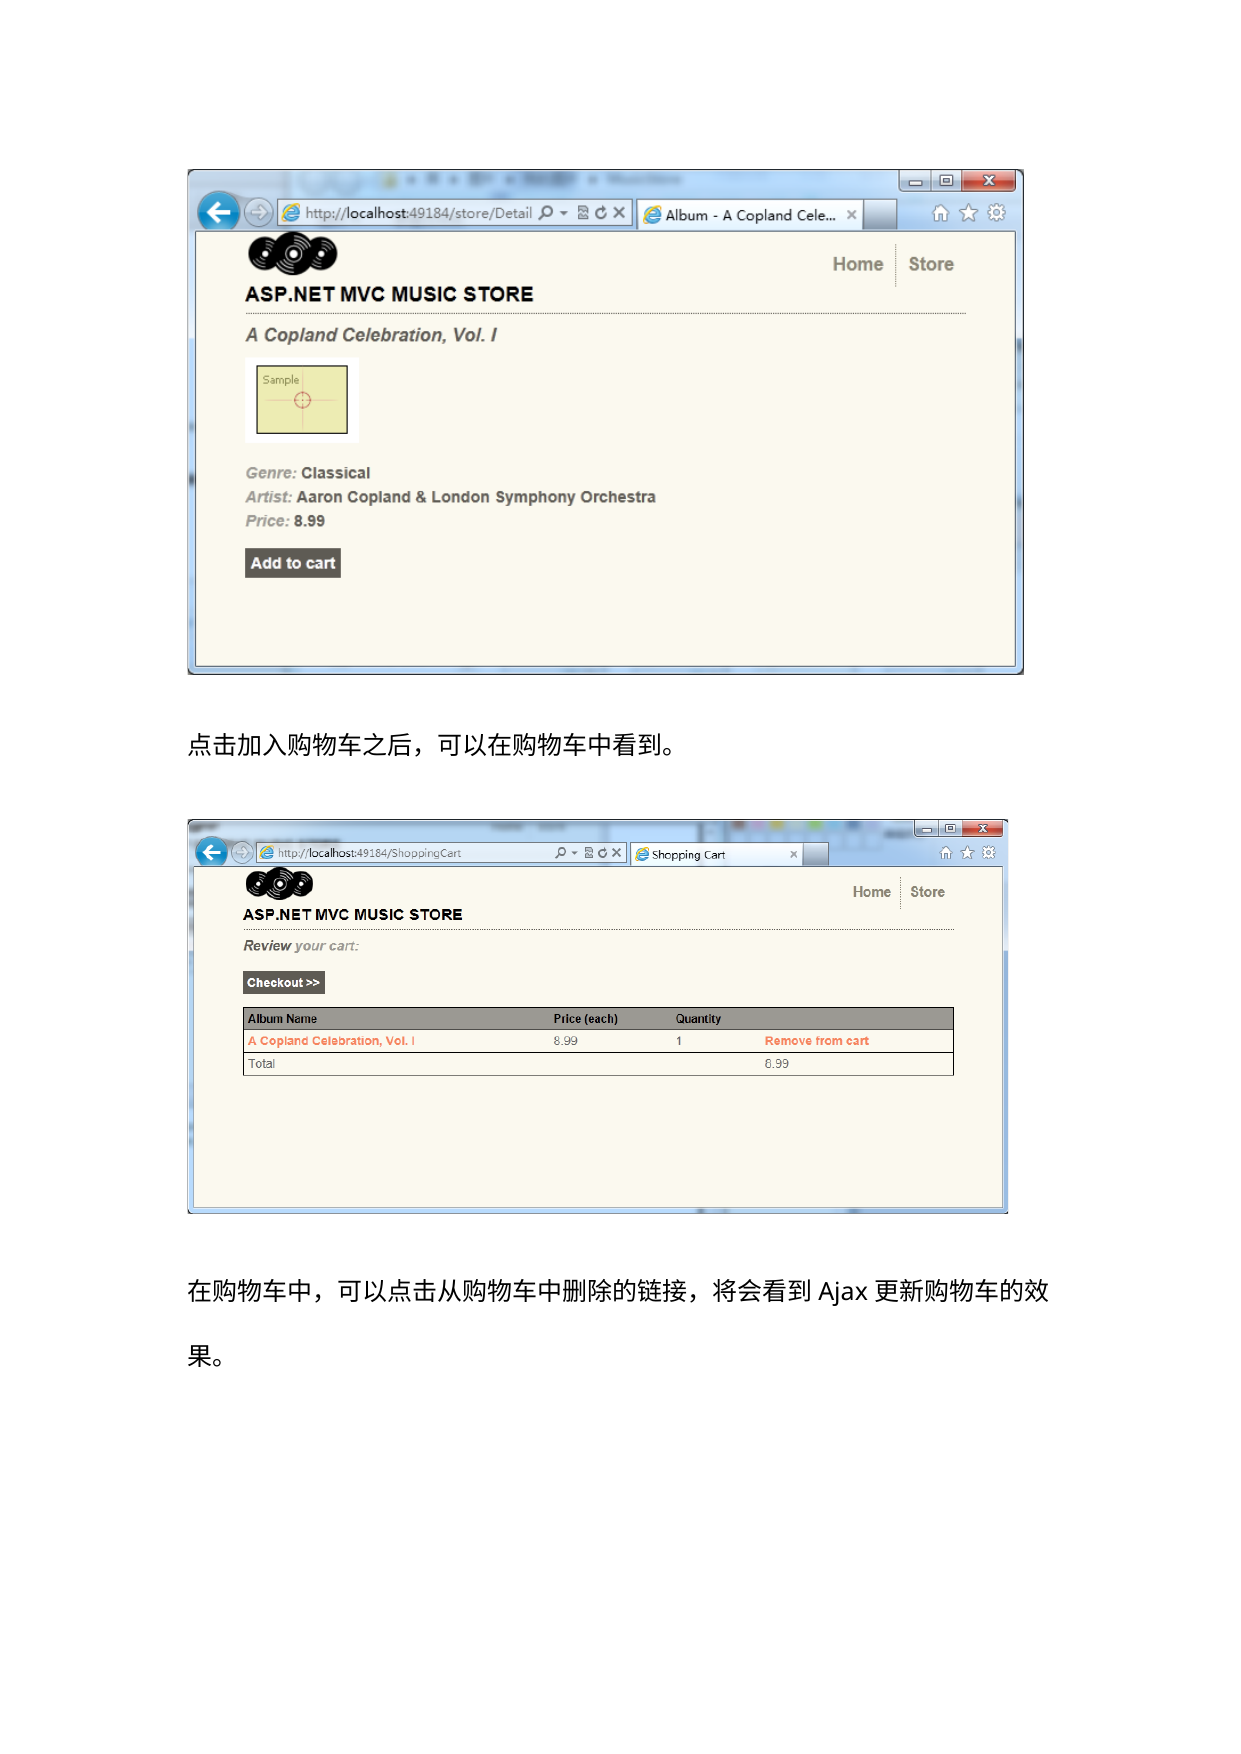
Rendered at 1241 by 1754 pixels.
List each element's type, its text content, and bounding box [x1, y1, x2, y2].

picture [187, 819, 1009, 1214]
text 点击加入购物车之后，可以在购物车中看到。 [187, 711, 1053, 776]
picture [187, 169, 1024, 675]
text 在购物车中，可以点击从购物车中删除的链接，将会看到 Ajax 更新购物车的效果。 [187, 1257, 1053, 1387]
